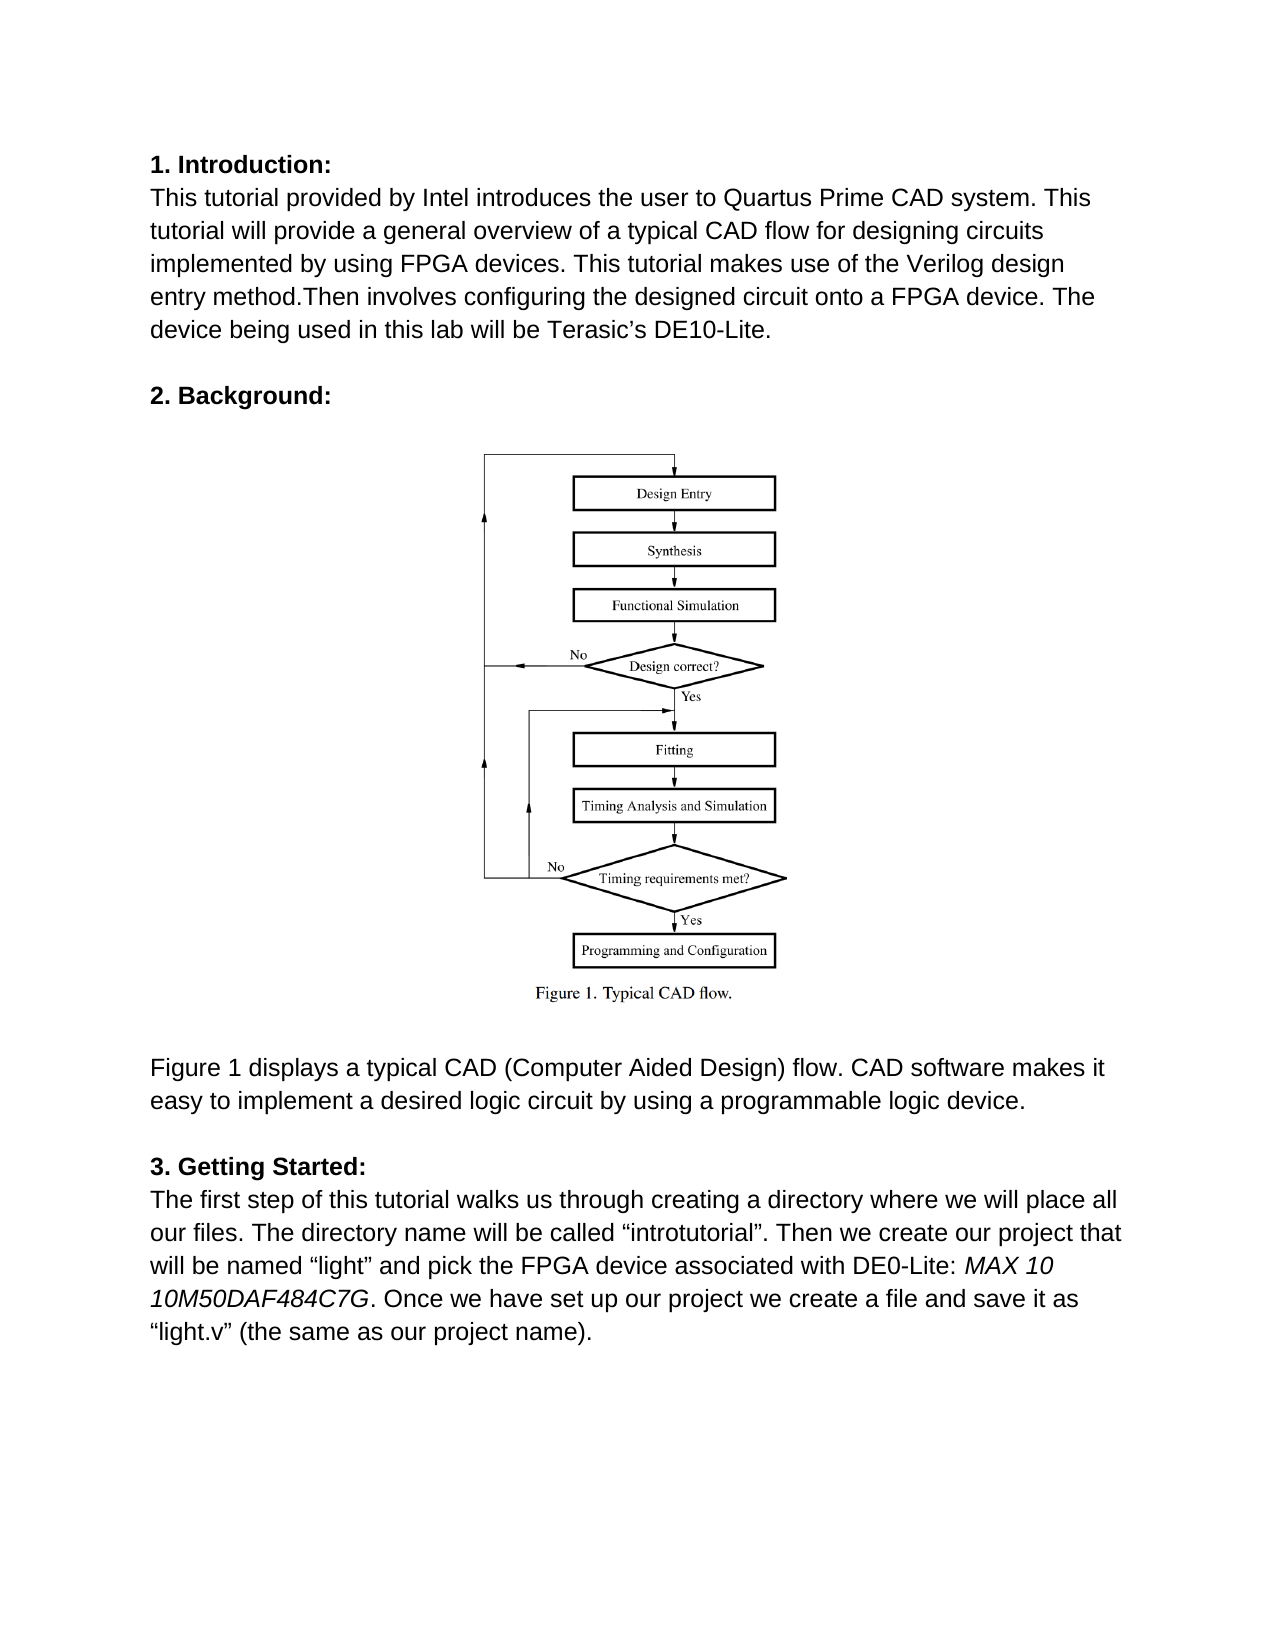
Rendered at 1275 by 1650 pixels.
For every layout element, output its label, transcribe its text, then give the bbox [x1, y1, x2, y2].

text Figure 1 displays a typical CAD (Computer Aided Design) flow. CAD software makes it easy to implement a desired logic circuit by using a programmable logic device. [150, 1053, 1125, 1114]
text 1. Introduction: [150, 150, 1125, 179]
text 3. Getting Started: [150, 1152, 1125, 1181]
text 2. Background: [150, 381, 1125, 410]
text This tutorial provided by Intel introduces the user to Quartus Prime CAD system. This tutorial will provide a general overview of a typical CAD flow for designing circuits implemented by using FPGA devices. This tutorial makes use of the Verilog design entry method.Then involves configuring the designed circuit onto a FPGA device. The device being used in this lab will be Terasic’s DE10-Lite. [150, 183, 1125, 344]
picture [453, 437, 822, 1014]
text The first step of this tutorial walks us through creating a directory where we will place all our files. The directory name will be called “introtutorial”. Then we create our project that will be named “light” and pick the FPGA device associated with DE0-Lite: MAX 10 10M50DAF484C7G. Once we have set up our project we create a file and save it as “light.v” (the same as our project name). [150, 1185, 1125, 1346]
